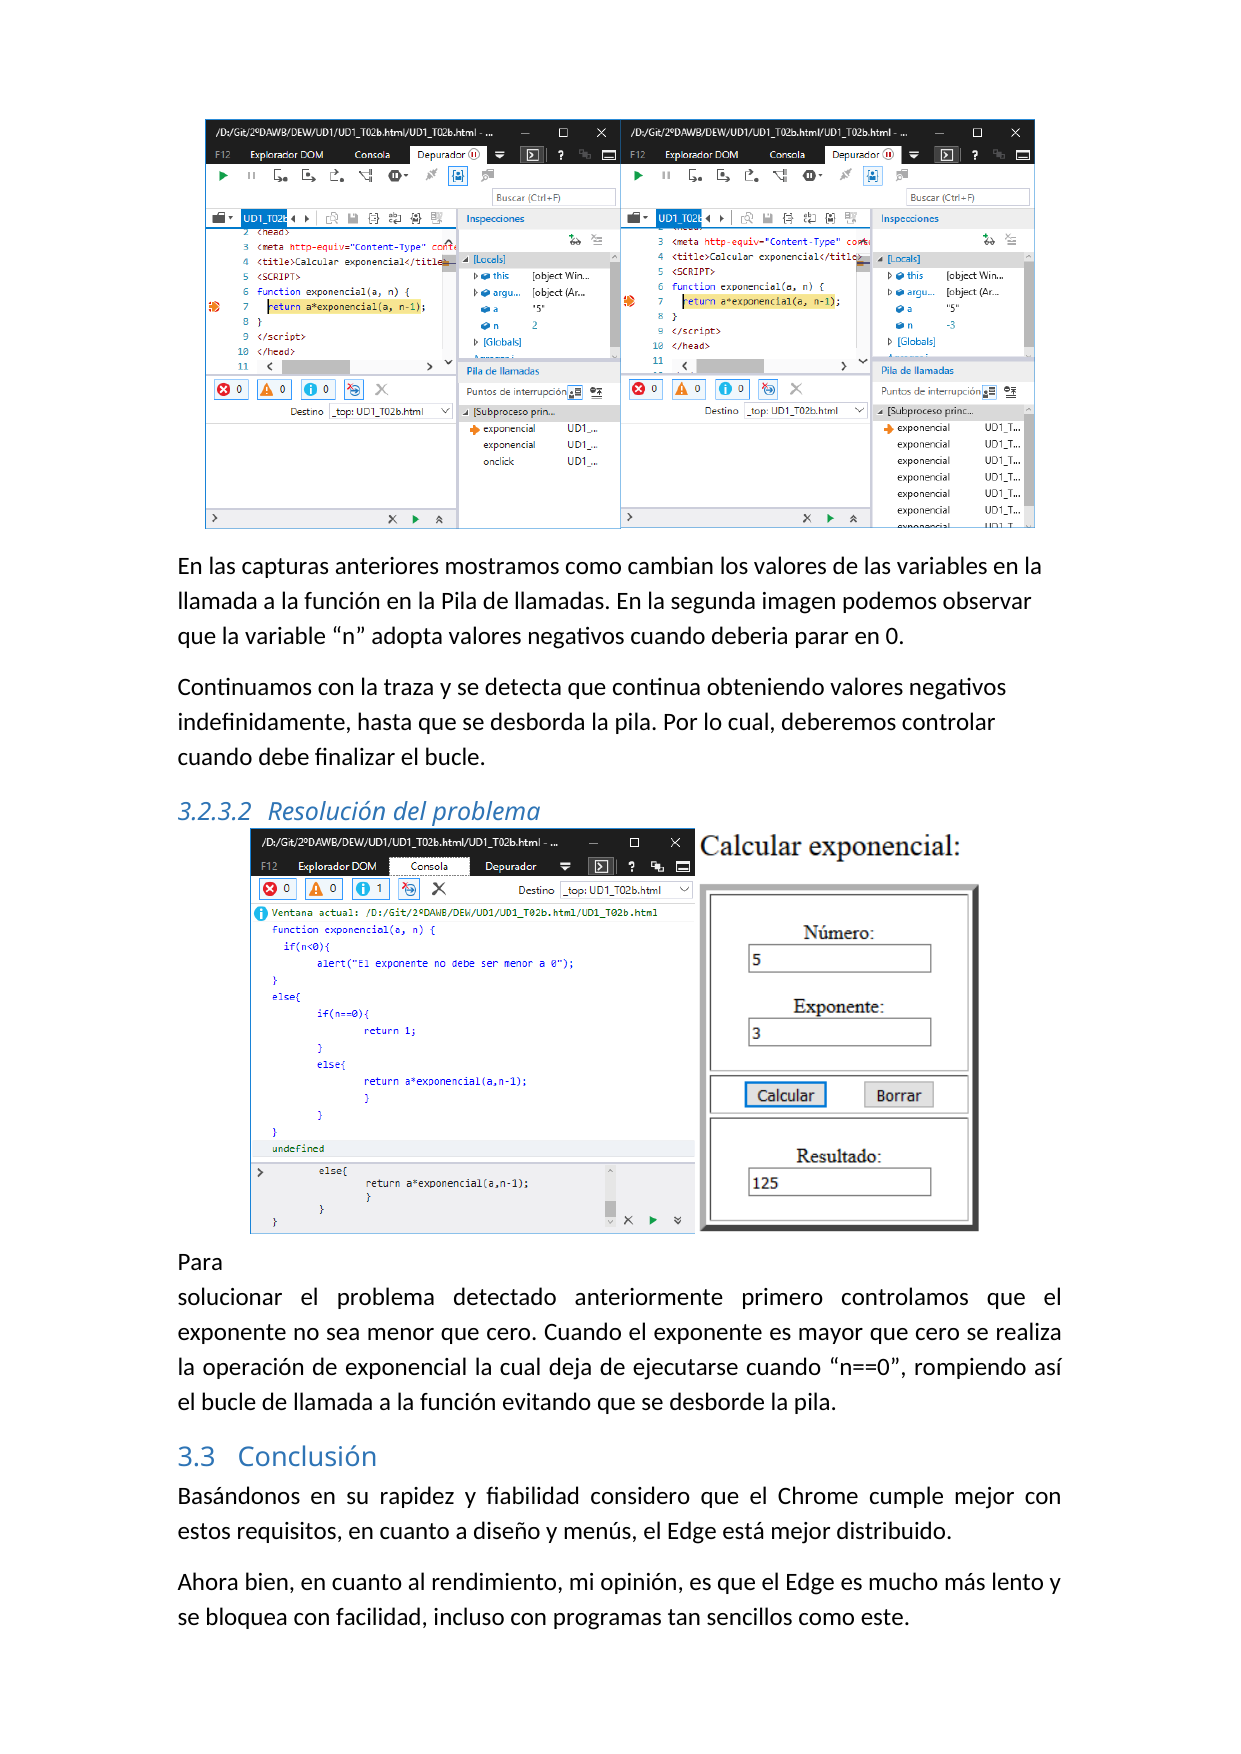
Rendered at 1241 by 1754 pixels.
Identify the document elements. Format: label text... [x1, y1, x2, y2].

text Para solucionar el problema detectado anteriormente primero controlamos que el exponente no sea menor que cero. Cuando el exponente es mayor que cero se realiza la operación de exponencial la cual deja de ejecutarse cuando “n==0”, rompiendo así el bucle de llamada a la función evitando que se desborde la pila. [177, 1246, 1063, 1416]
picture [205, 119, 1035, 529]
text Ahora bien, en cuanto al rendimiento, mi opinión, es que el Edge es mucho más lento y se bloquea con facilidad, incluso con programas tan sencillos como este. [177, 1566, 1063, 1632]
picture [250, 828, 990, 1235]
subtitle Resolución del problema [177, 793, 1063, 827]
text Basándonos en su rapidez y fiabilidad considero que el Chrome cumple mejor con estos requisitos, en cuanto a diseño y menús, el Edge está mejor distribuido. [177, 1480, 1063, 1545]
subtitle Conclusión [177, 1437, 1063, 1474]
text Continuamos con la traza y se detecta que continua obteniendo valores negativos indefinidamente, hasta que se desborda la pila. Por lo cual, deberemos controlar cuando debe finalizar el bucle. [177, 672, 1063, 772]
